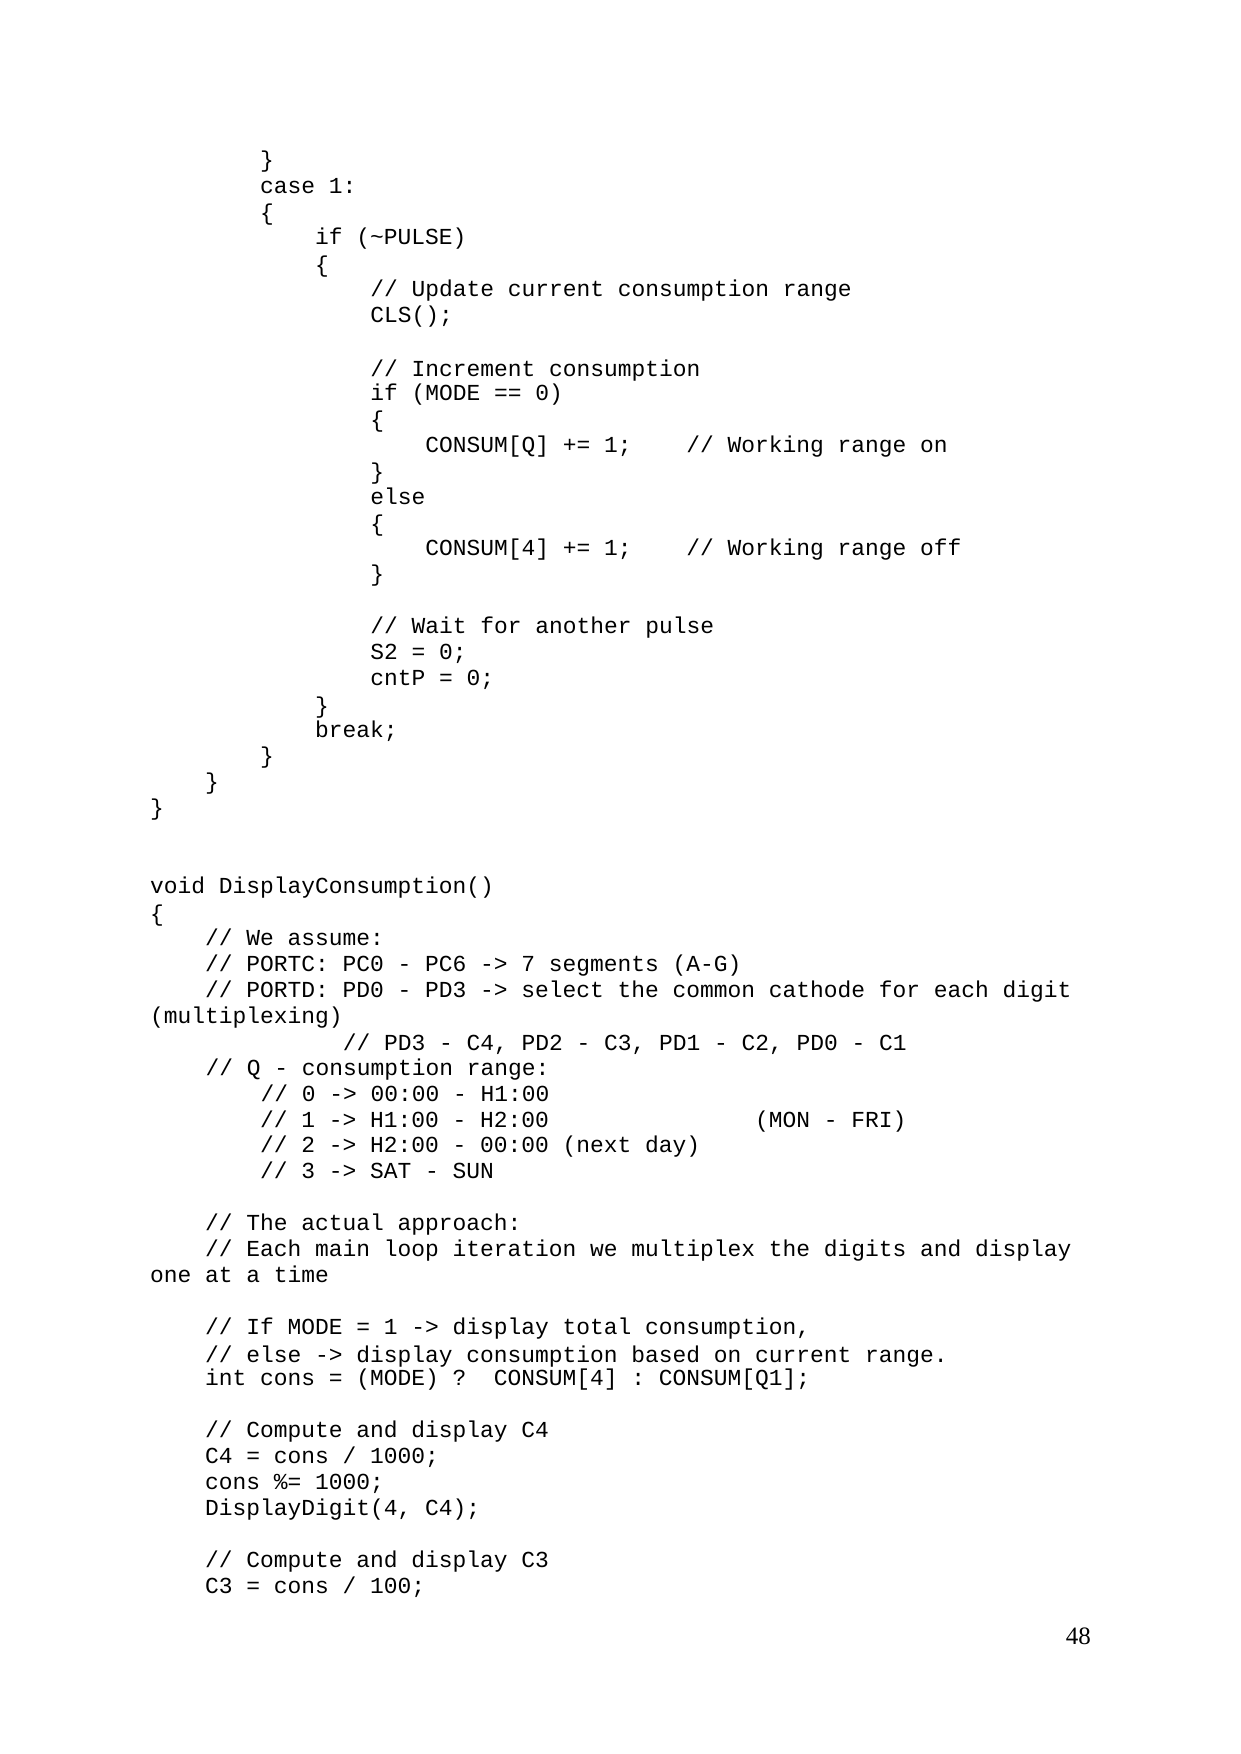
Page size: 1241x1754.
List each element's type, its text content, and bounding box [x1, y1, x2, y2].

text // PORTC: PC0 - PC6 -> 7 segments (A-G) [205, 952, 1182, 978]
text { [315, 252, 1182, 278]
text } [370, 563, 1182, 589]
text } [315, 693, 1182, 718]
text { [370, 511, 1182, 537]
text // Update current consumption range CLS(); [370, 278, 853, 329]
text { [260, 200, 1182, 226]
text if (~PULSE) [315, 226, 1182, 252]
text CONSUM[Q] += 1; // Working range on [425, 433, 1182, 459]
text // If MODE = 1 -> display total consumption, [205, 1316, 1182, 1341]
text cntP = 0; [370, 667, 1182, 693]
text } [260, 744, 1182, 770]
text // 3 -> SAT - SUN [260, 1160, 1182, 1186]
text // PORTD: PD0 - PD3 -> select the common cathode for each digit (multiplexing) [150, 978, 1073, 1030]
text CONSUM[4] += 1; // Working range off [425, 537, 1182, 563]
text // The actual approach: [205, 1212, 1182, 1237]
text } [150, 796, 1182, 822]
text else [370, 485, 1182, 511]
text break; [315, 718, 1182, 744]
text { [370, 407, 1182, 433]
text // Each main loop iteration we multiplex the digits and display one at a time [150, 1238, 1073, 1289]
text // 2 -> H2:00 - 00:00 (next day) [260, 1134, 1182, 1160]
text // Compute and display C4 C4 = cons / 1000; [205, 1419, 551, 1471]
text // Compute and display C3 C3 = cons / 100; [205, 1548, 551, 1600]
text cons %= 1000; DisplayDigit(4, C4); [205, 1471, 481, 1523]
text { [150, 900, 1182, 926]
text case 1: [260, 174, 1182, 200]
text } [205, 770, 1182, 796]
text // Increment consumption if (MODE == 0) [370, 356, 702, 407]
text void DisplayConsumption() [150, 874, 1182, 900]
text } [260, 148, 1182, 174]
text // 0 -> 00:00 - H1:00 [56, 1082, 549, 1108]
text } [370, 459, 1182, 485]
text // Q - consumption range: [56, 1056, 549, 1082]
text // else -> display consumption based on current range. int cons = (MODE) ? CONSUM[4] : CONSUM[Q1]; [205, 1342, 949, 1393]
text // We assume: [205, 926, 1182, 952]
text // 1 -> H1:00 - H2:00 (MON - FRI) [260, 1108, 1182, 1134]
text // PD3 - C4, PD2 - C3, PD1 - C2, PD0 - C1 [173, 1030, 1075, 1056]
text // Wait for another pulse S2 = 0; [370, 615, 716, 667]
